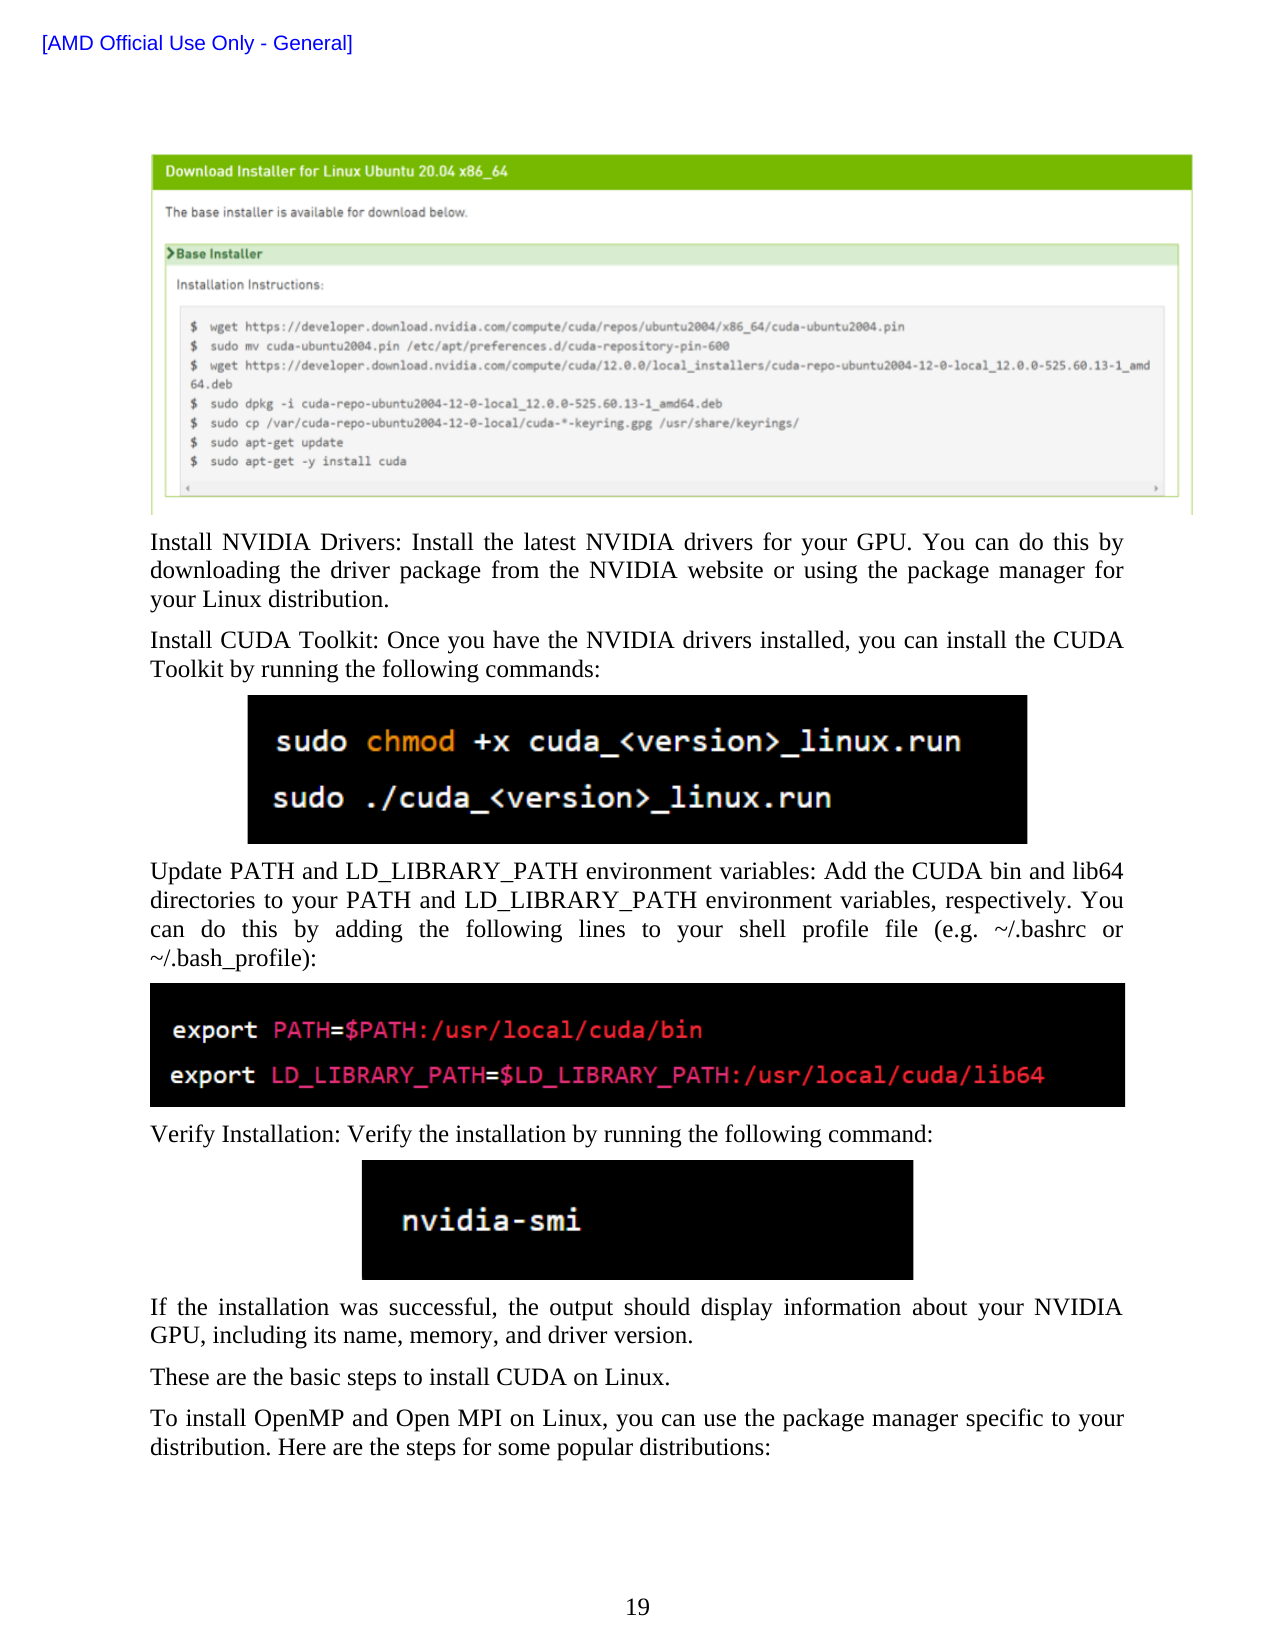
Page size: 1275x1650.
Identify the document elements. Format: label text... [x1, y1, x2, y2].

picture [361, 1160, 914, 1280]
text Install NVIDIA Drivers: Install the latest NVIDIA drivers for your GPU. You can do this by downloading the driver package from the NVIDIA website or using the package manager for your Linux distribution. [150, 527, 1125, 613]
text Update PATH and LD_LIBRARY_PATH environment variables: Add the CUDA bin and lib64 directories to your PATH and LD_LIBRARY_PATH environment variables, respectively. You can do this by adding the following lines to your shell profile file (e.g. ~/.bashrc or ~/.bash_profile): [150, 856, 1125, 971]
text These are the basic steps to install CUDA on Linux. [150, 1362, 1125, 1391]
text Verify Installation: Verify the installation by running the following command: [150, 1119, 1125, 1148]
text To install OpenMP and Open MPI on Linux, you can use the package manager specific to your distribution. Here are the steps for some popular distributions: [150, 1403, 1125, 1461]
picture [150, 983, 1125, 1107]
picture [247, 695, 1028, 844]
text If the installation was successful, the output should display information about your NVIDIA GPU, including its name, memory, and driver version. [150, 1292, 1125, 1349]
text Install CUDA Toolkit: Once you have the NVIDIA drivers installed, you can install the CUDA Toolkit by running the following commands: [150, 626, 1125, 683]
picture [150, 150, 1193, 515]
